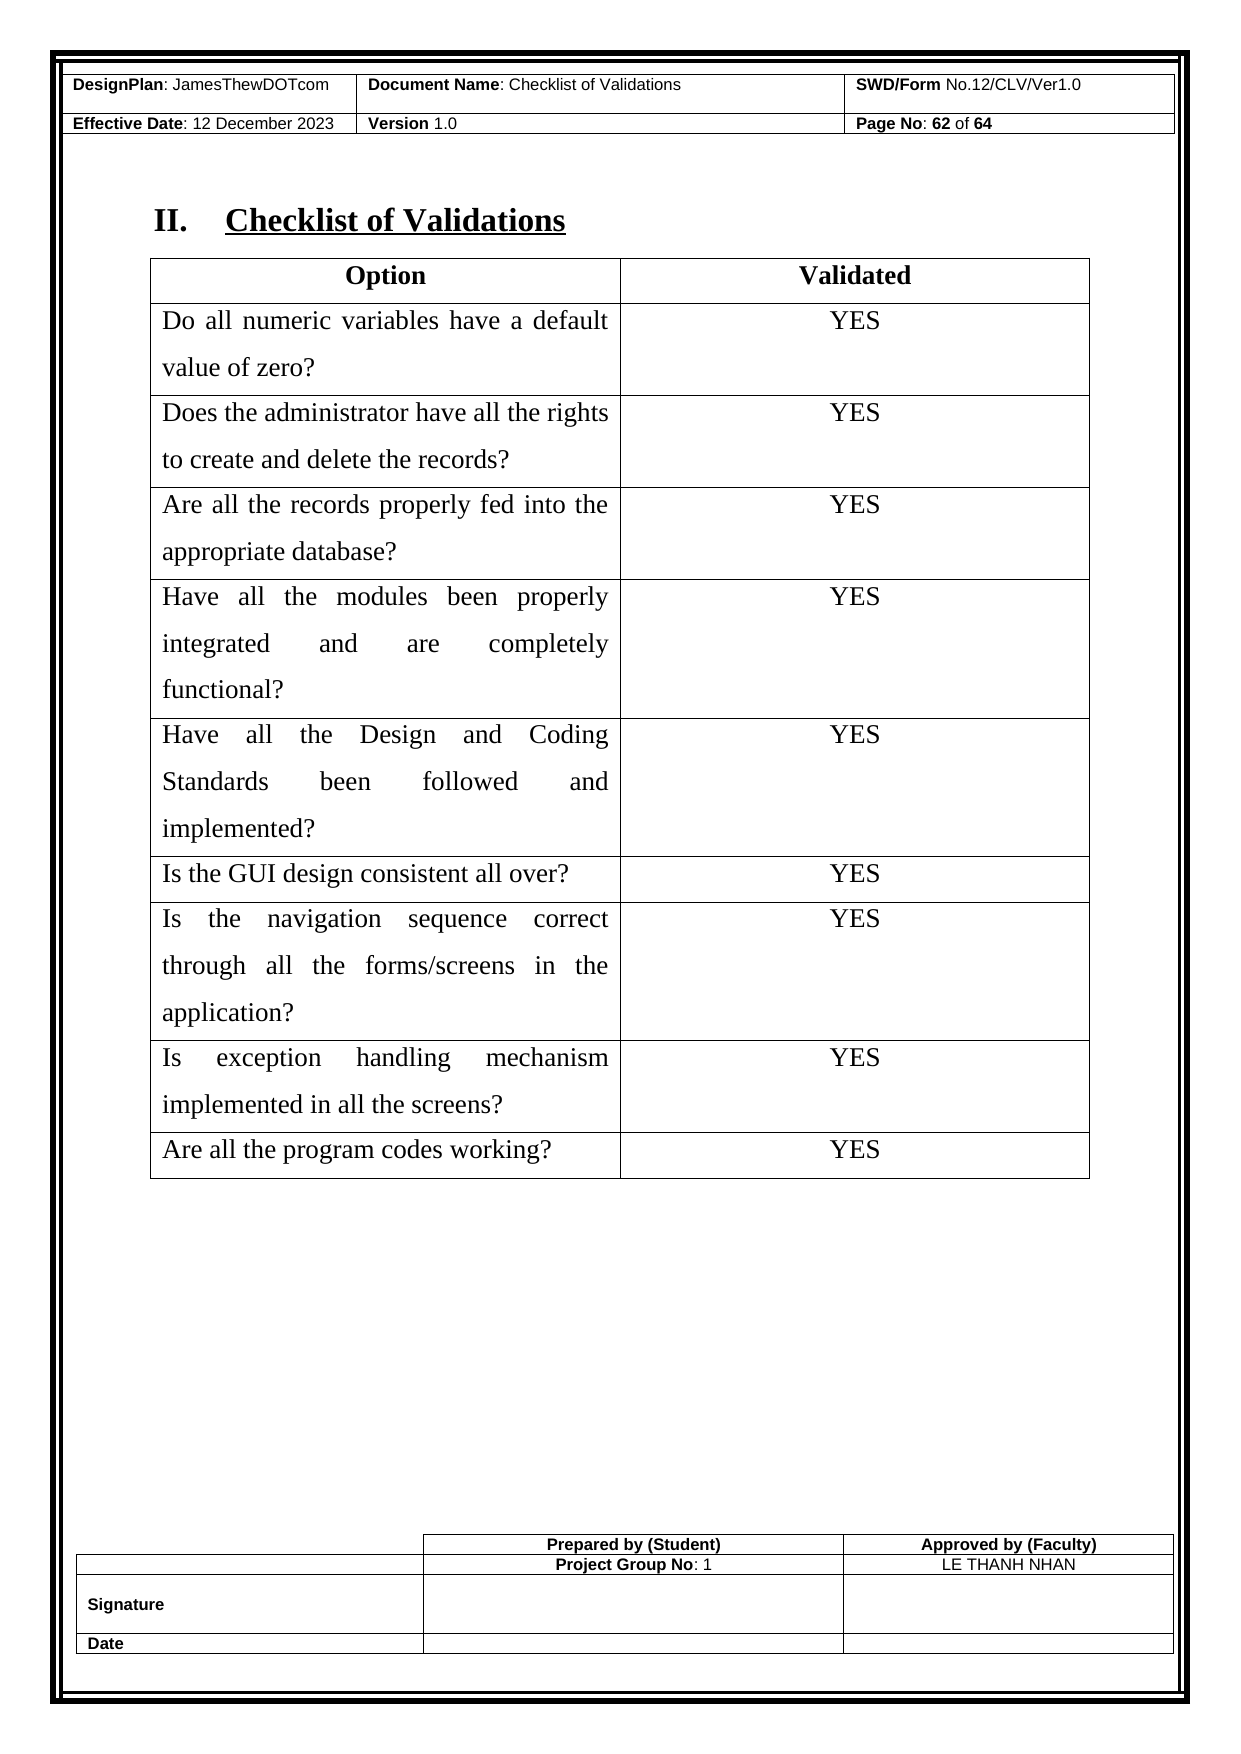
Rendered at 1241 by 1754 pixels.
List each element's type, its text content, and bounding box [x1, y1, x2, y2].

table_header Validated [621, 259, 1089, 303]
table_cell Have all the modules been properly integrated and are completely functional? [151, 580, 620, 718]
table_cell Are all the program codes working? [151, 1133, 620, 1177]
table_cell YES [621, 719, 1089, 856]
table_cell YES [621, 903, 1089, 1040]
subtitle Checklist of Validations [187, 200, 1090, 238]
table_cell YES [621, 1041, 1089, 1132]
table_cell YES [621, 857, 1089, 902]
table_cell Is exception handling mechanism implemented in all the screens? [151, 1041, 620, 1132]
table_cell Are all the records properly fed into the appropriate database? [151, 488, 620, 579]
table_cell Have all the Design and Coding Standards been followed and implemented? [151, 719, 620, 856]
table_cell Does the administrator have all the rights to create and delete the records? [151, 396, 620, 487]
table_cell YES [621, 488, 1089, 579]
table_cell YES [621, 580, 1089, 718]
table_cell YES [621, 304, 1089, 395]
table_cell YES [621, 1133, 1089, 1177]
table_cell Is the GUI design consistent all over? [151, 857, 620, 902]
table_header Option [151, 259, 620, 303]
table_cell YES [621, 396, 1089, 487]
table_cell Is the navigation sequence correct through all the forms/screens in the application? [151, 903, 620, 1040]
table_cell Do all numeric variables have a default value of zero? [151, 304, 620, 395]
